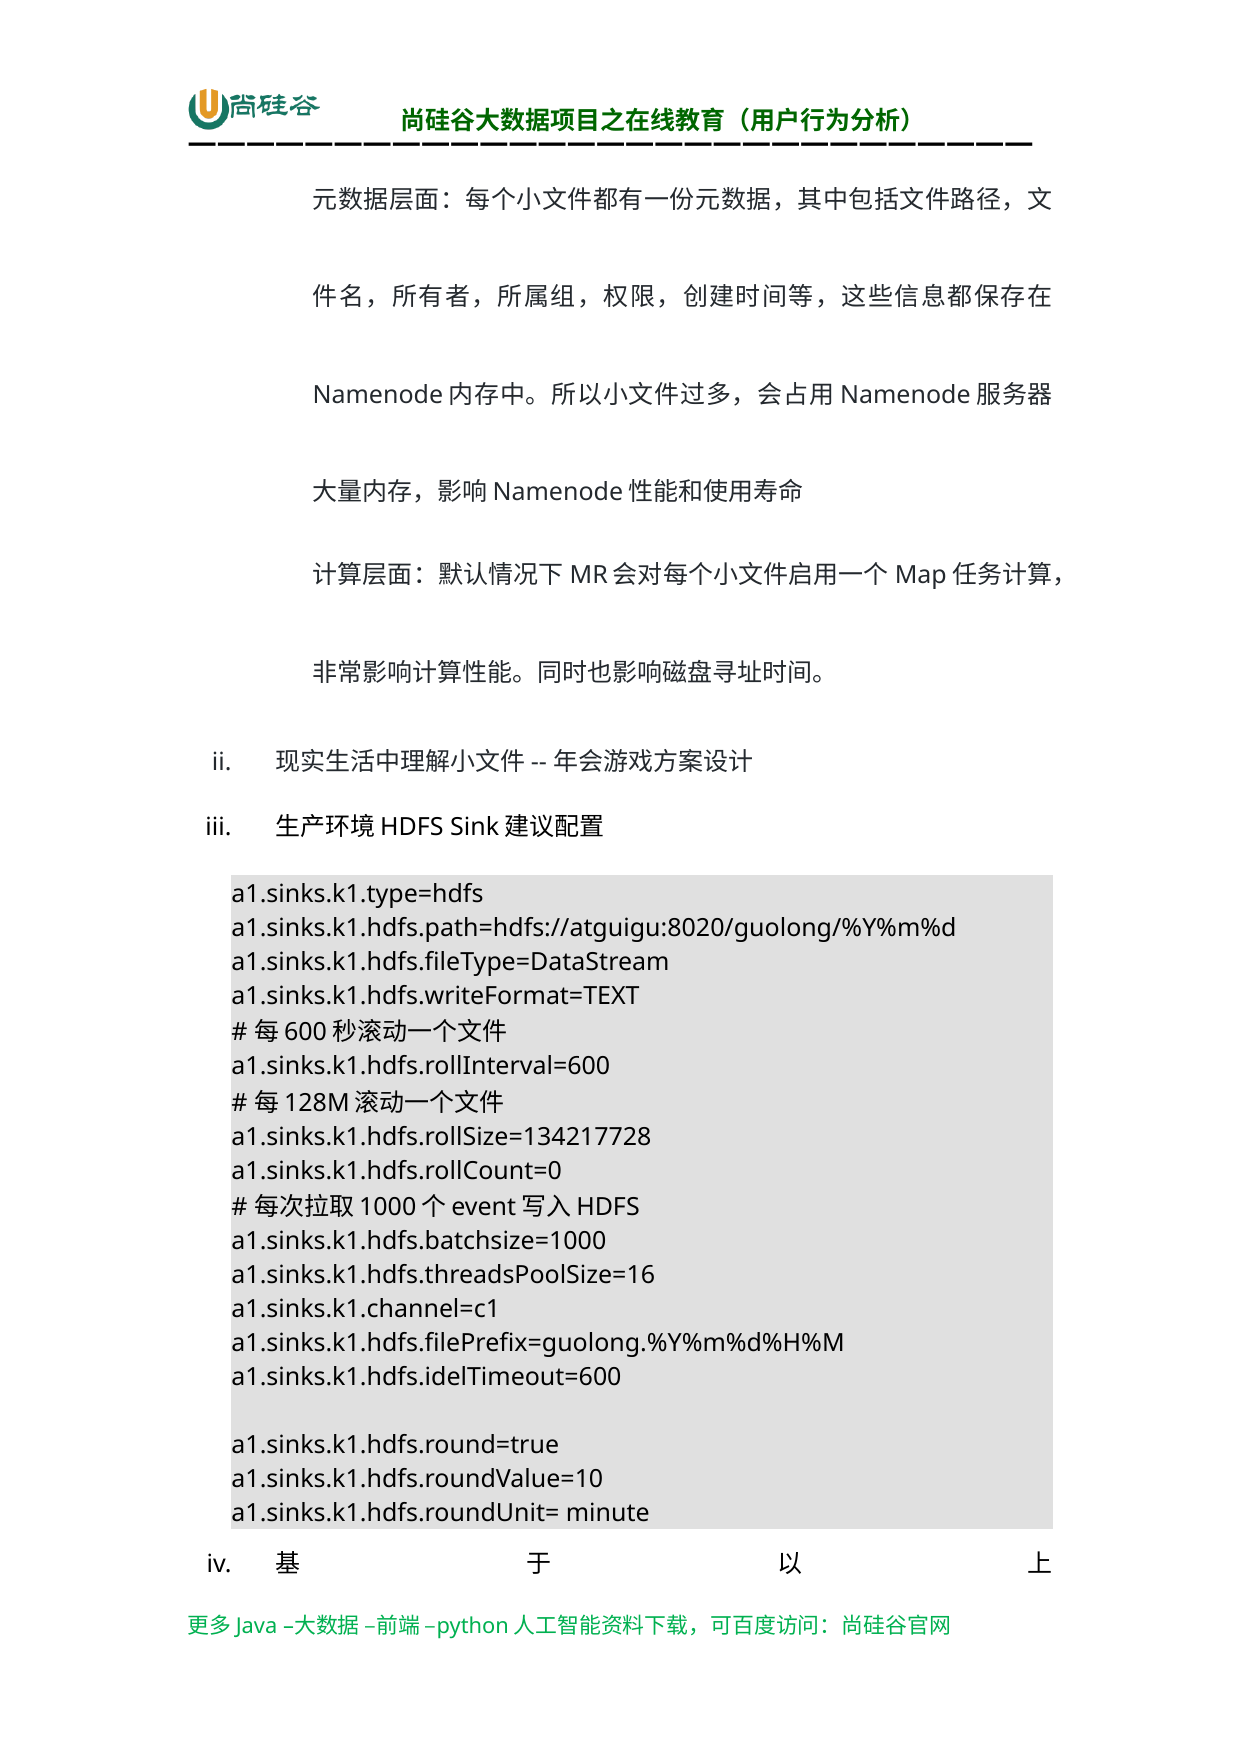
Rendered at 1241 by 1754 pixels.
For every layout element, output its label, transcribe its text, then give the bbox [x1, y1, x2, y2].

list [231, 1529, 1053, 1594]
list 现实生活中理解小文件 -- 年会游戏方案设计 [231, 727, 1053, 792]
text a1.sinks.k1.type=hdfs [231, 875, 1053, 909]
list 生产环境HDFS Sink建议配置 [231, 792, 1053, 857]
text a1.sinks.k1.hdfs.rollCount=0 [231, 1152, 1053, 1186]
text a1.sinks.k1.hdfs.idelTimeout=600 [231, 1359, 1053, 1393]
text a1.sinks.k1.hdfs.rollSize=134217728 [231, 1118, 1053, 1152]
text a1.sinks.k1.hdfs.roundValue=10 [231, 1461, 1053, 1495]
text a1.sinks.k1.hdfs.threadsPoolSize=16 [231, 1257, 1053, 1291]
text # 每600秒滚动一个文件 [231, 1012, 1053, 1048]
text a1.sinks.k1.hdfs.filePrefix=guolong.%Y%m%d%H%M [231, 1325, 1053, 1359]
text a1.sinks.k1.hdfs.rollInterval=600 [231, 1048, 1053, 1082]
picture [187, 88, 320, 130]
text # 每128M滚动一个文件 [231, 1082, 1053, 1118]
text a1.sinks.k1.hdfs.round=true [231, 1427, 1053, 1461]
list 元数据层面：每个小文件都有一份元数据，其中包括文件路径，文件名，所有者，所属组，权限，创建时间等，这些信息都保存在Namenode内存中。所以小文件过多，会占用Namenode服务器大量内存，影响Namenode性能和使用寿命 [312, 165, 1053, 522]
text a1.sinks.k1.hdfs.fileType=DataStream [231, 943, 1053, 978]
text a1.sinks.k1.channel=c1 [231, 1291, 1053, 1325]
text a1.sinks.k1.hdfs.roundUnit= minute [231, 1495, 1053, 1529]
list 计算层面：默认情况下MR会对每个小文件启用一个Map任务计算，非常影响计算性能。同时也影响磁盘寻址时间。 [312, 540, 1053, 703]
text a1.sinks.k1.hdfs.path=hdfs://atguigu:8020/guolong/%Y%m%d [231, 909, 1053, 943]
text a1.sinks.k1.hdfs.batchsize=1000 [231, 1223, 1053, 1257]
text a1.sinks.k1.hdfs.writeFormat=TEXT [231, 978, 1053, 1012]
text # 每次拉取1000个event写入HDFS [231, 1186, 1053, 1223]
